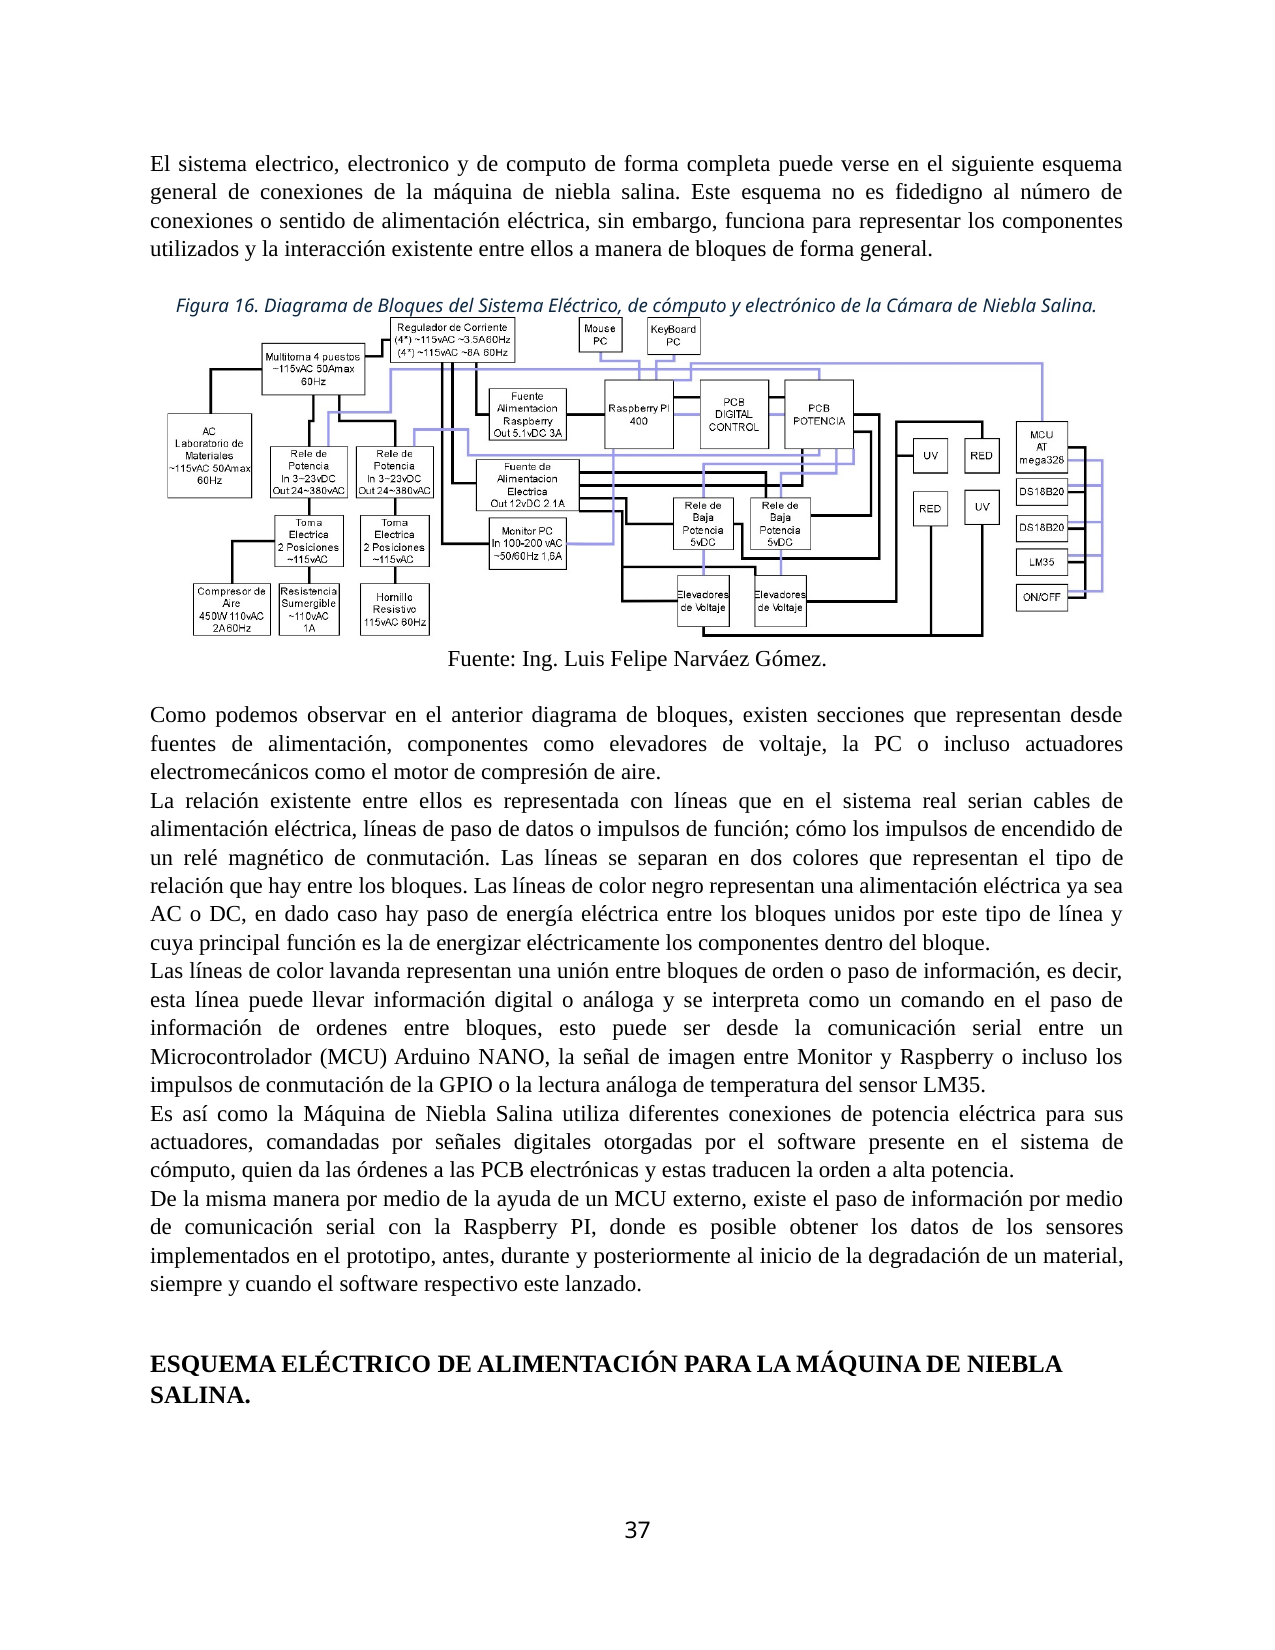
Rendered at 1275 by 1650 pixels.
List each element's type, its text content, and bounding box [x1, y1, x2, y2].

text Es así como la Máquina de Niebla Salina utiliza diferentes conexiones de potencia eléctrica para sus actuadores, comandadas por señales digitales otorgadas por el software presente en el sistema de cómputo, quien da las órdenes a las PCB electrónicas y estas traducen la orden a alta potencia. [150, 1099, 1125, 1183]
text La relación existente entre ellos es representada con líneas que en el sistema real serian cables de alimentación eléctrica, líneas de paso de datos o impulsos de función; cómo los impulsos de encendido de un relé magnético de conmutación. Las líneas se separan en dos colores que representan el tipo de relación que hay entre los bloques. Las líneas de color negro representan una alimentación eléctrica ya sea AC o DC, en dado caso hay paso de energía eléctrica entre los bloques unidos por este tipo de línea y cuya principal función es la de energizar eléctricamente los componentes dentro del bloque. [150, 787, 1125, 955]
picture [167, 317, 1108, 642]
text Las líneas de color lavanda representan una unión entre bloques de orden o paso de información, es decir, esta línea puede llevar información digital o análoga y se interpreta como un comando en el paso de información de ordenes entre bloques, esto puede ser desde la comunicación serial entre un Microcontrolador (MCU) Arduino NANO, la señal de imagen entre Monitor y Raspberry o incluso los impulsos de conmutación de la GPIO o la lectura análoga de temperatura del sensor LM35. [150, 957, 1125, 1097]
subtitle ESQUEMA ELÉCTRICO DE ALIMENTACIÓN PARA LA MÁQUINA DE NIEBLA SALINA. [150, 1349, 1125, 1409]
text De la misma manera por medio de la ayuda de un MCU externo, existe el paso de información por medio de comunicación serial con la Raspberry PI, donde es posible obtener los datos de los sensores implementados en el prototipo, antes, durante y posteriormente al inicio de la degradación de un material, siempre y cuando el software respectivo este lanzado. [150, 1185, 1125, 1297]
text Fuente: Ing. Luis Felipe Narváez Gómez. [150, 644, 1125, 671]
text Figura 16. Diagrama de Bloques del Sistema Eléctrico, de cómputo y electrónico de la Cámara de Niebla Salina. [150, 292, 1125, 318]
text Como podemos observar en el anterior diagrama de bloques, existen secciones que representan desde fuentes de alimentación, componentes como elevadores de voltaje, la PC o incluso actuadores electromecánicos como el motor de compresión de aire. [150, 701, 1125, 785]
text El sistema electrico, electronico y de computo de forma completa puede verse en el siguiente esquema general de conexiones de la máquina de niebla salina. Este esquema no es fidedigno al número de conexiones o sentido de alimentación eléctrica, sin embargo, funciona para representar los componentes utilizados y la interacción existente entre ellos a manera de bloques de forma general. [150, 150, 1125, 262]
